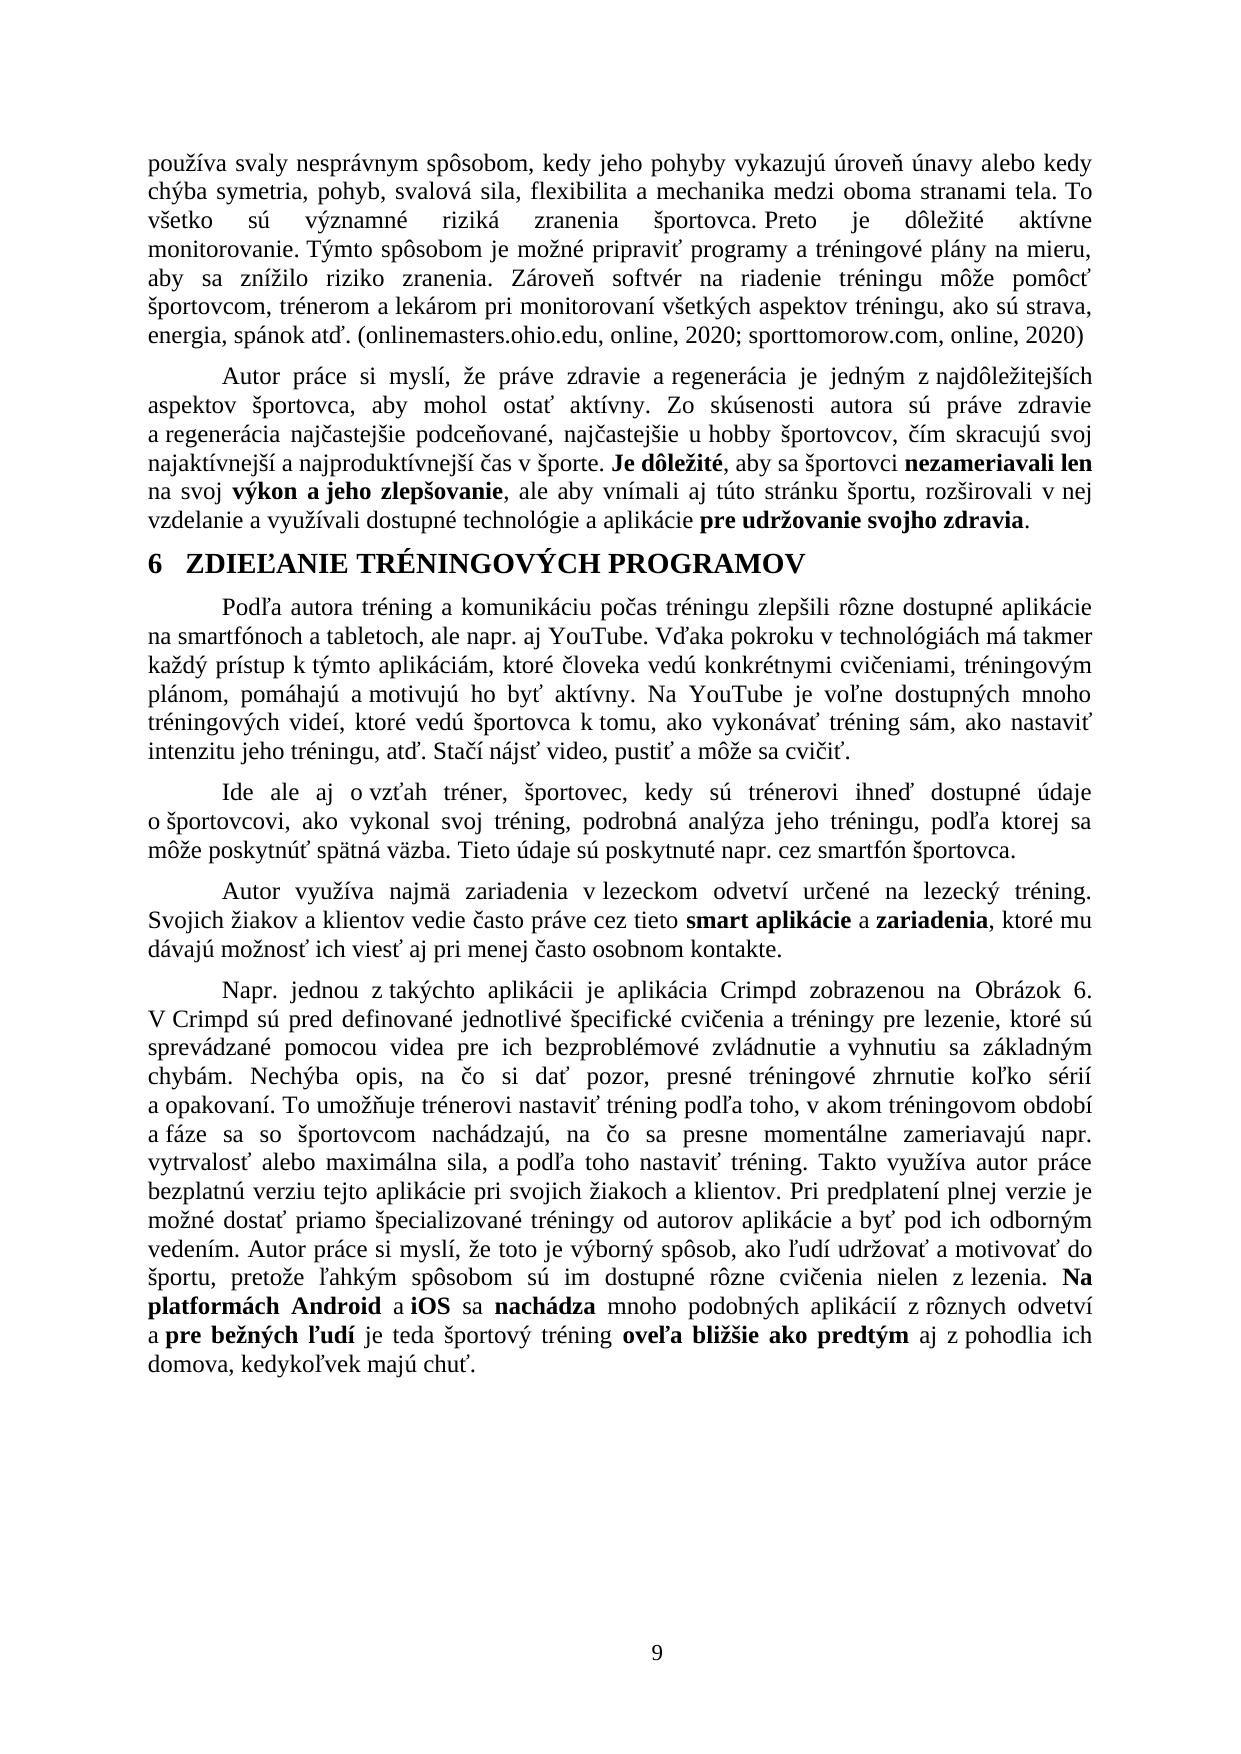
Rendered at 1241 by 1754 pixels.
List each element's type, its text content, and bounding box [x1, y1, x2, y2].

subtitle Zdieľanie tréningových programov [148, 546, 1092, 580]
text Autor práce si myslí, že práve zdravie a regenerácia je jedným z najdôležitejších aspektov športovca, aby mohol ostať aktívny. Zo skúsenosti autora sú práve zdravie a regenerácia najčastejšie podceňované, najčastejšie u hobby športovcov, čím skracujú svoj najaktívnejší a najproduktívnejší čas v športe. Je dôležité, aby sa športovci nezameriavali len na svoj výkon a jeho zlepšovanie, ale aby vnímali aj túto stránku športu, rozširovali v nej vzdelanie a využívali dostupné technológie a aplikácie pre udržovanie svojho zdravia. [148, 361, 1092, 534]
text Podľa autora tréning a komunikáciu počas tréningu zlepšili rôzne dostupné aplikácie na smartfónoch a tabletoch, ale napr. aj YouTube. Vďaka pokroku v technológiách má takmer každý prístup k týmto aplikáciám, ktoré človeka vedú konkrétnymi cvičeniami, tréningovým plánom, pomáhajú a motivujú ho byť aktívny. Na YouTube je voľne dostupných mnoho tréningových videí, ktoré vedú športovca k tomu, ako vykonávať tréning sám, ako nastaviť intenzitu jeho tréningu, atď. Stačí nájsť video, pustiť a môže sa cvičiť. [148, 592, 1092, 765]
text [148, 148, 1092, 349]
text Napr. jednou z takýchto aplikácii je aplikácia Crimpd zobrazenou na Obrázok 6. V Crimpd sú pred definované jednotlivé špecifické cvičenia a tréningy pre lezenie, ktoré sú sprevádzané pomocou videa pre ich bezproblémové zvládnutie a vyhnutiu sa základným chybám. Nechýba opis, na čo si dať pozor, presné tréningové zhrnutie koľko sérií a opakovaní. To umožňuje trénerovi nastaviť tréning podľa toho, v akom tréningovom období a fáze sa so športovcom nachádzajú, na čo sa presne momentálne zameriavajú napr. vytrvalosť alebo maximálna sila, a podľa toho nastaviť tréning. Takto využíva autor práce bezplatnú verziu tejto aplikácie pri svojich žiakoch a klientov. Pri predplatení plnej verzie je možné dostať priamo špecializované tréningy od autorov aplikácie a byť pod ich odborným vedením. Autor práce si myslí, že toto je výborný spôsob, ako ľudí udržovať a motivovať do športu, pretože ľahkým spôsobom sú im dostupné rôzne cvičenia nielen z lezenia. Na platformách Android a iOS sa nachádza mnoho podobných aplikácií z rôznych odvetví a pre bežných ľudí je teda športový tréning oveľa bližšie ako predtým aj z pohodlia ich domova, kedykoľvek majú chuť. [148, 975, 1092, 1377]
text Autor využíva najmä zariadenia v lezeckom odvetví určené na lezecký tréning. Svojich žiakov a klientov vedie často práve cez tieto smart aplikácie a zariadenia, ktoré mu dávajú možnosť ich viesť aj pri menej často osobnom kontakte. [148, 876, 1092, 962]
text Ide ale aj o vzťah tréner, športovec, kedy sú trénerovi ihneď dostupné údaje o športovcovi, ako vykonal svoj tréning, podrobná analýza jeho tréningu, podľa ktorej sa môže poskytnúť spätná väzba. Tieto údaje sú poskytnuté napr. cez smartfón športovca. [148, 777, 1092, 864]
